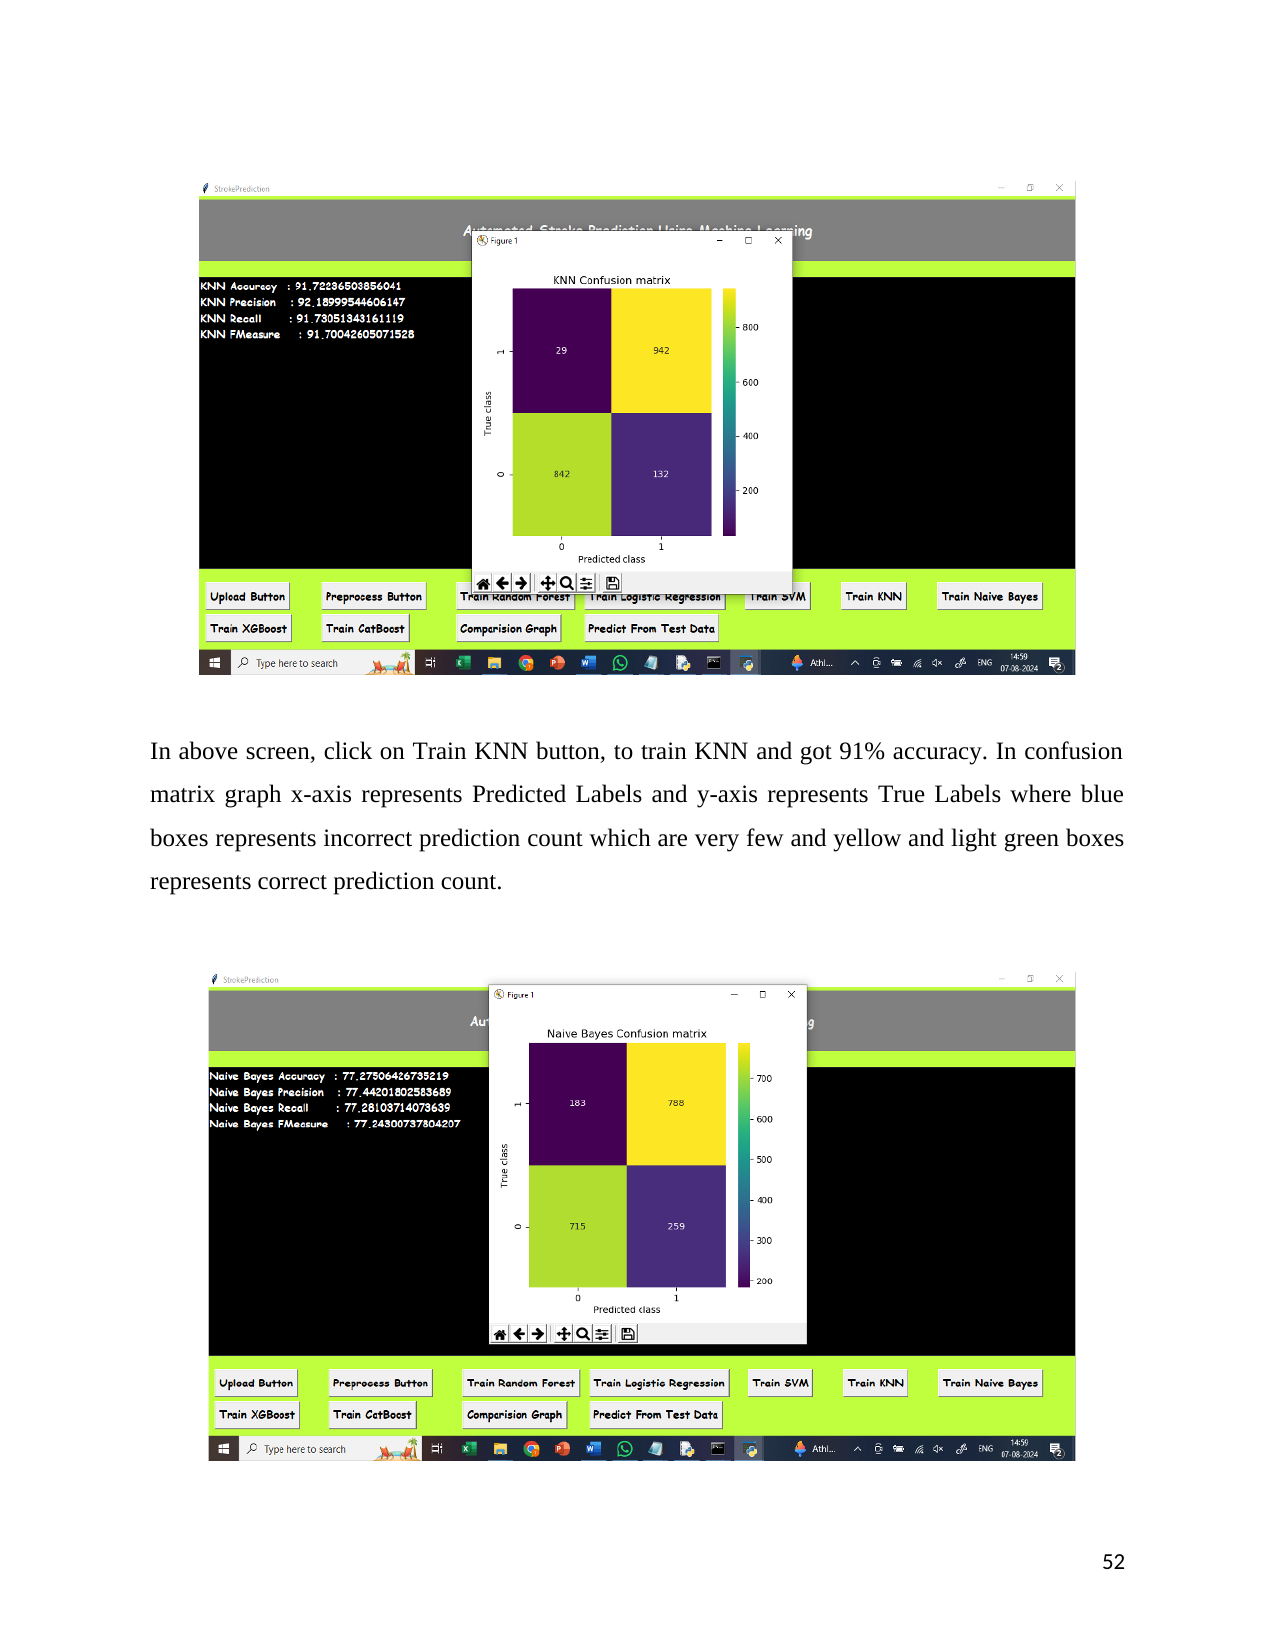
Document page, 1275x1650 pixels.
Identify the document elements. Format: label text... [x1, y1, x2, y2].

picture [208, 972, 1076, 1461]
picture [199, 181, 1076, 675]
text In above screen, click on Train KNN button, to train KNN and got 91% accuracy. In confusion matrix graph x-axis represents Predicted Labels and y-axis represents True Labels where blue boxes represents incorrect prediction count which are very few and yellow and light green boxes represents correct prediction count. [150, 736, 1125, 894]
